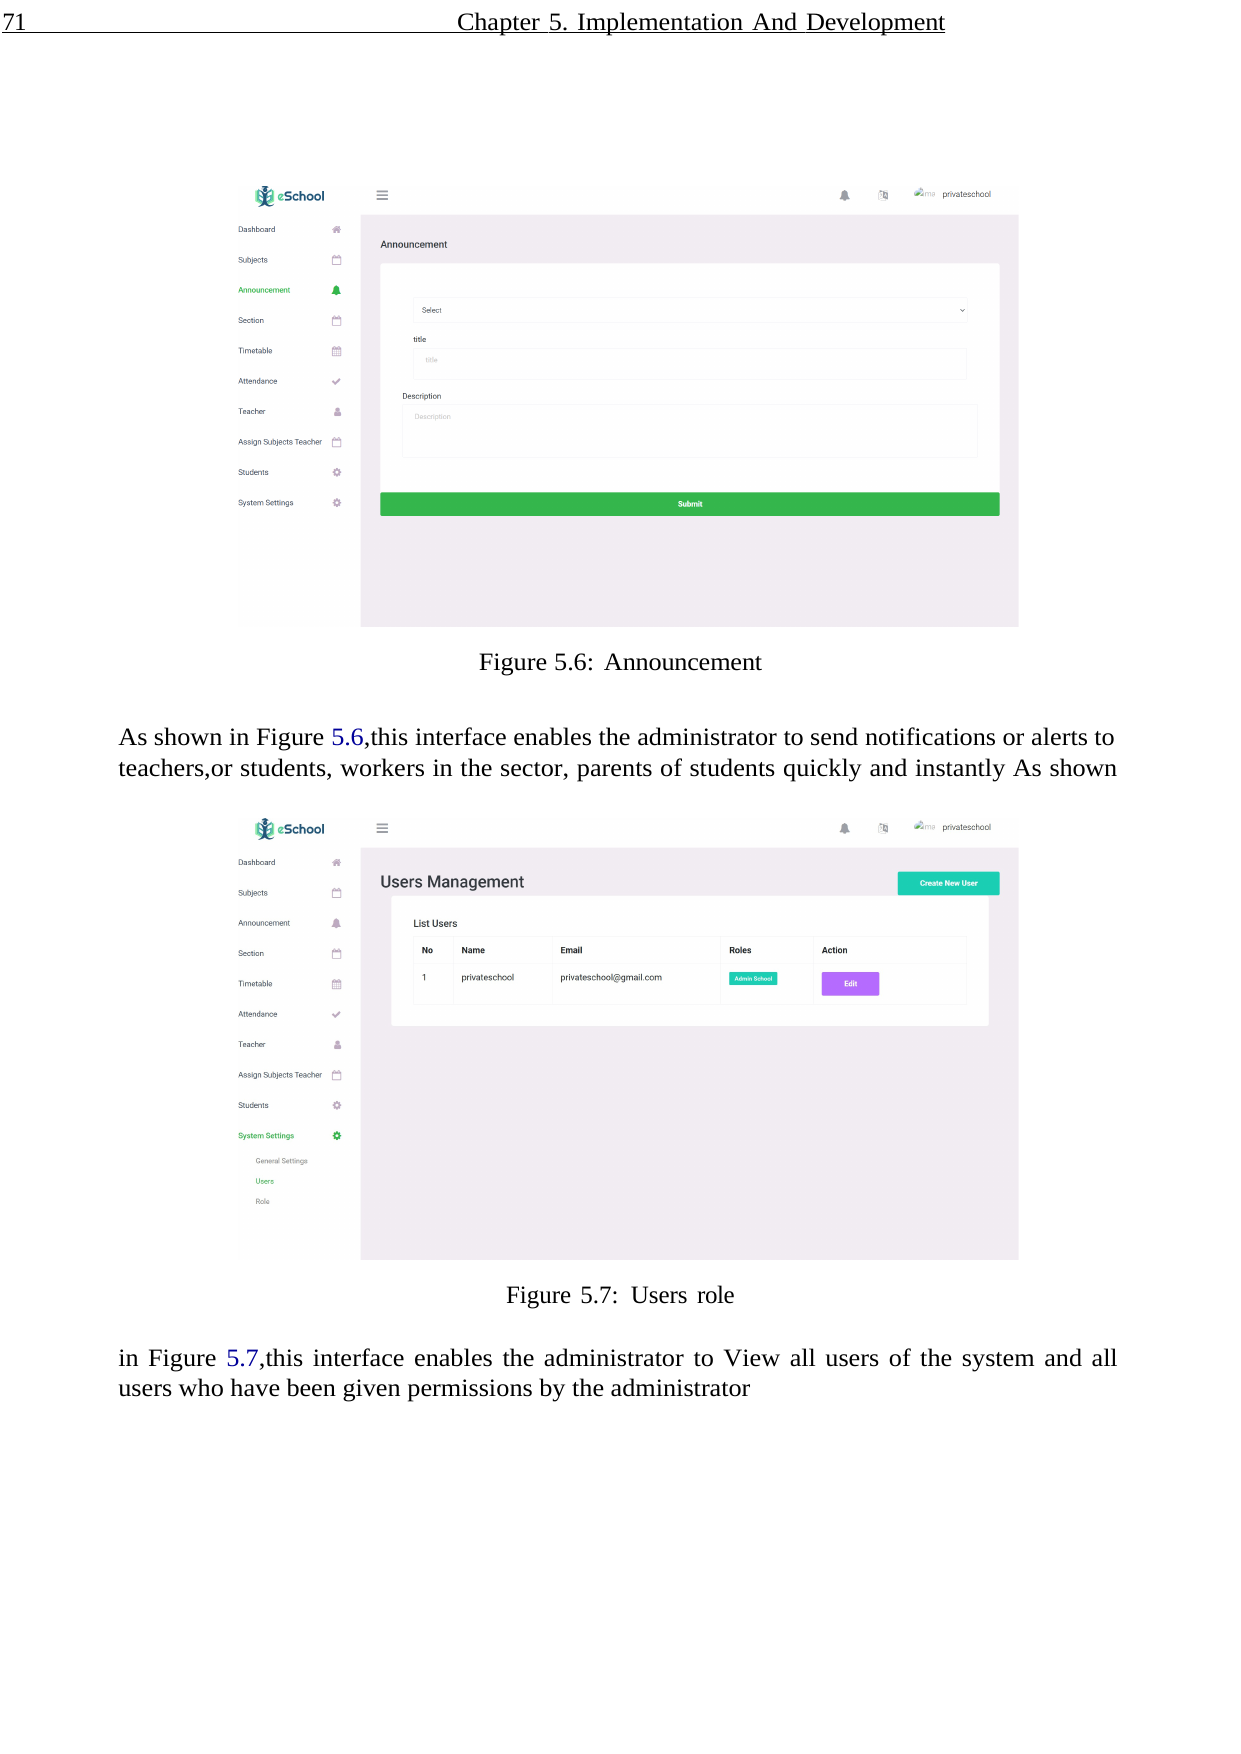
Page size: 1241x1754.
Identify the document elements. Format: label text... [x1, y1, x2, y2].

picture [238, 186, 1019, 627]
text As shown in Figure 5.6,this interface enables the administrator to send notifications or alerts to teachers,or students, workers in the sector, parents of students quickly and instantly As shown [118, 722, 1226, 781]
text in Figure 5.7,this interface enables the administrator to View all users of the system and all users who have been given permissions by the administrator [118, 1343, 1148, 1402]
text Figure 5.6: Announcement [103, 647, 1137, 676]
picture [238, 818, 1019, 837]
text Figure 5.7: Users role [103, 837, 1137, 1309]
